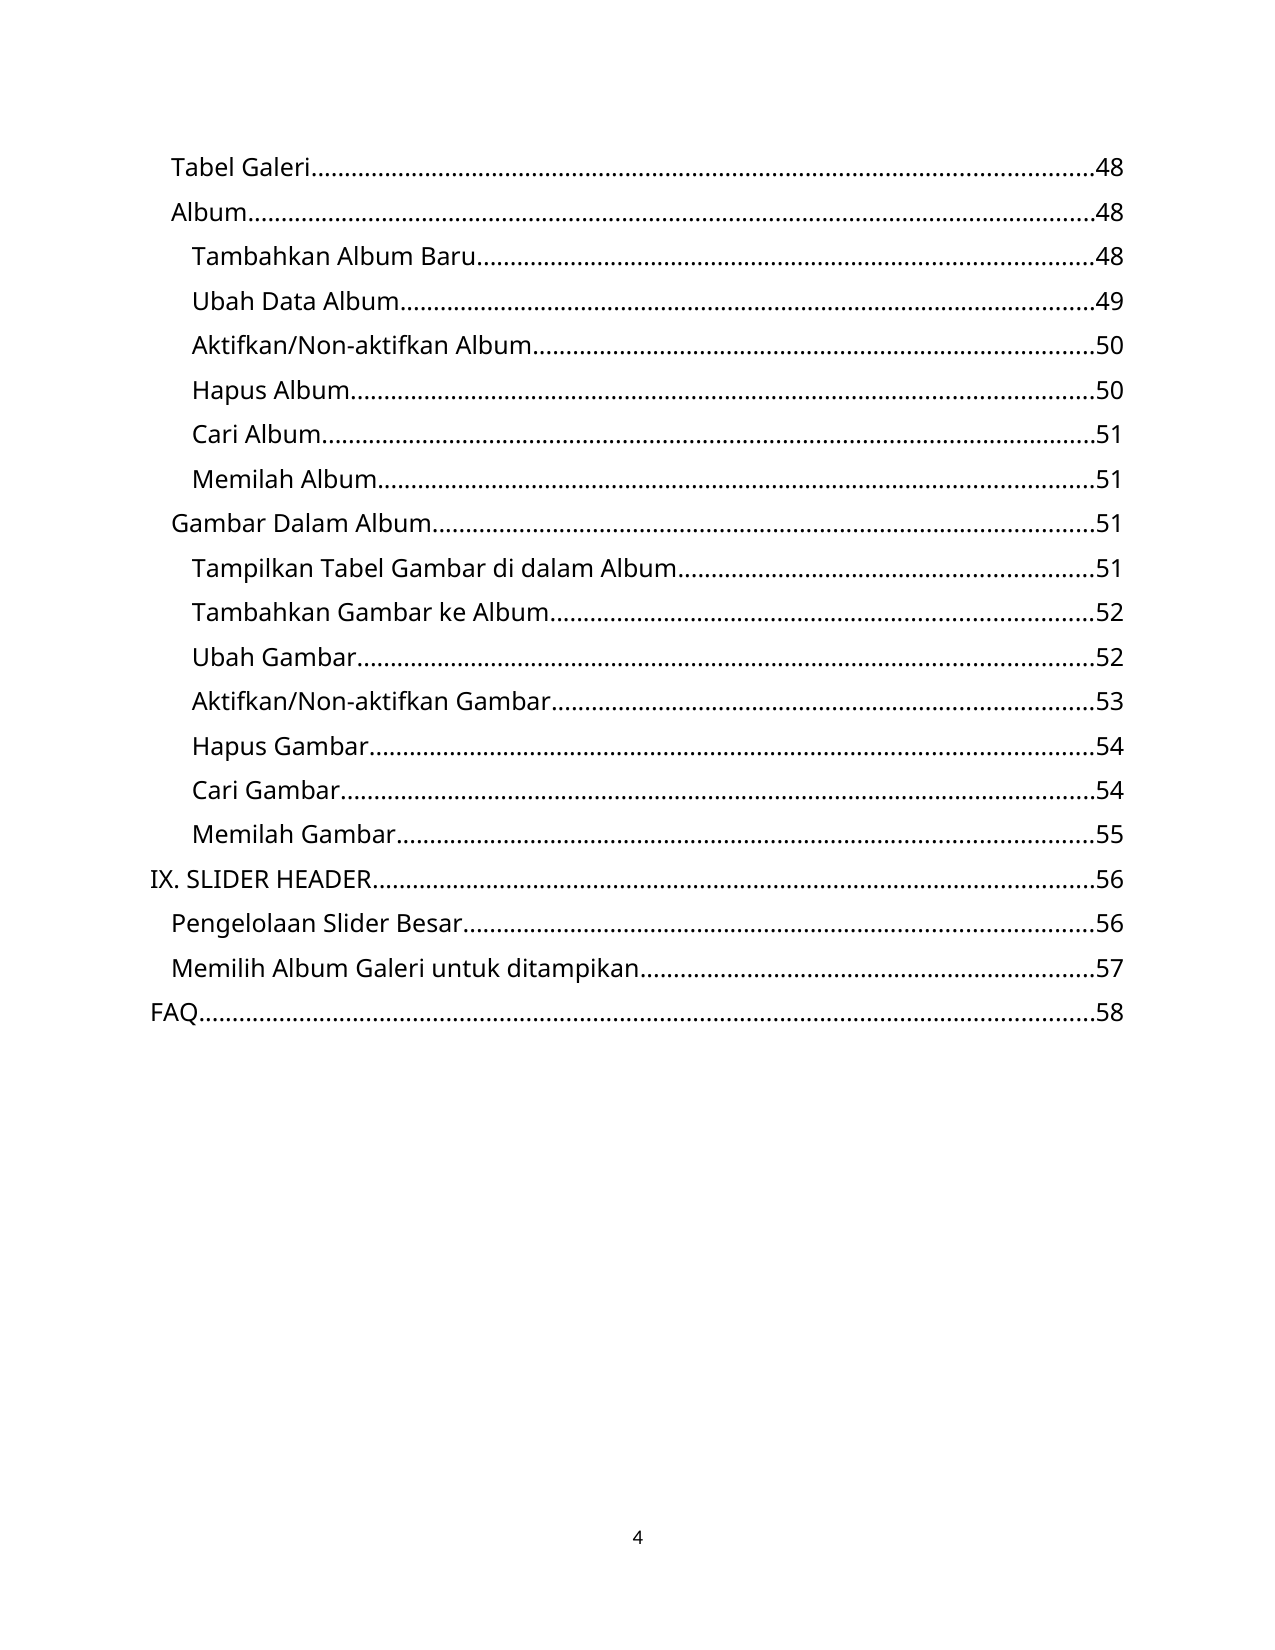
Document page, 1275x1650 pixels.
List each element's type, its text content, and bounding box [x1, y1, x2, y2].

text Tampilkan Tabel Gambar di dalam Album 51 [192, 550, 1125, 584]
text Ubah Data Album 49 [192, 283, 1125, 317]
text Aktifkan/Non-aktifkan Gambar 53 [192, 684, 1125, 718]
text Cari Album 51 [192, 417, 1125, 451]
text Aktifkan/Non-aktifkan Album 50 [192, 328, 1125, 362]
text FAQ 58 [150, 995, 1125, 1029]
text Album 48 [171, 194, 1125, 228]
text Memilah Album 51 [192, 461, 1125, 495]
text Memilah Gambar 55 [192, 817, 1125, 851]
text Cari Gambar 54 [192, 773, 1125, 807]
text IX. SLIDER HEADER 56 [150, 862, 1125, 896]
text Hapus Album 50 [192, 372, 1125, 406]
text Pengelolaan Slider Besar 56 [171, 906, 1125, 940]
text Tabel Galeri 48 [171, 150, 1125, 184]
text Tambahkan Album Baru 48 [192, 239, 1125, 273]
text Gambar Dalam Album 51 [171, 506, 1125, 540]
text Hapus Gambar 54 [192, 728, 1125, 762]
text Ubah Gambar 52 [192, 639, 1125, 673]
text Memilih Album Galeri untuk ditampikan 57 [171, 951, 1125, 985]
text Tambahkan Gambar ke Album 52 [192, 595, 1125, 629]
